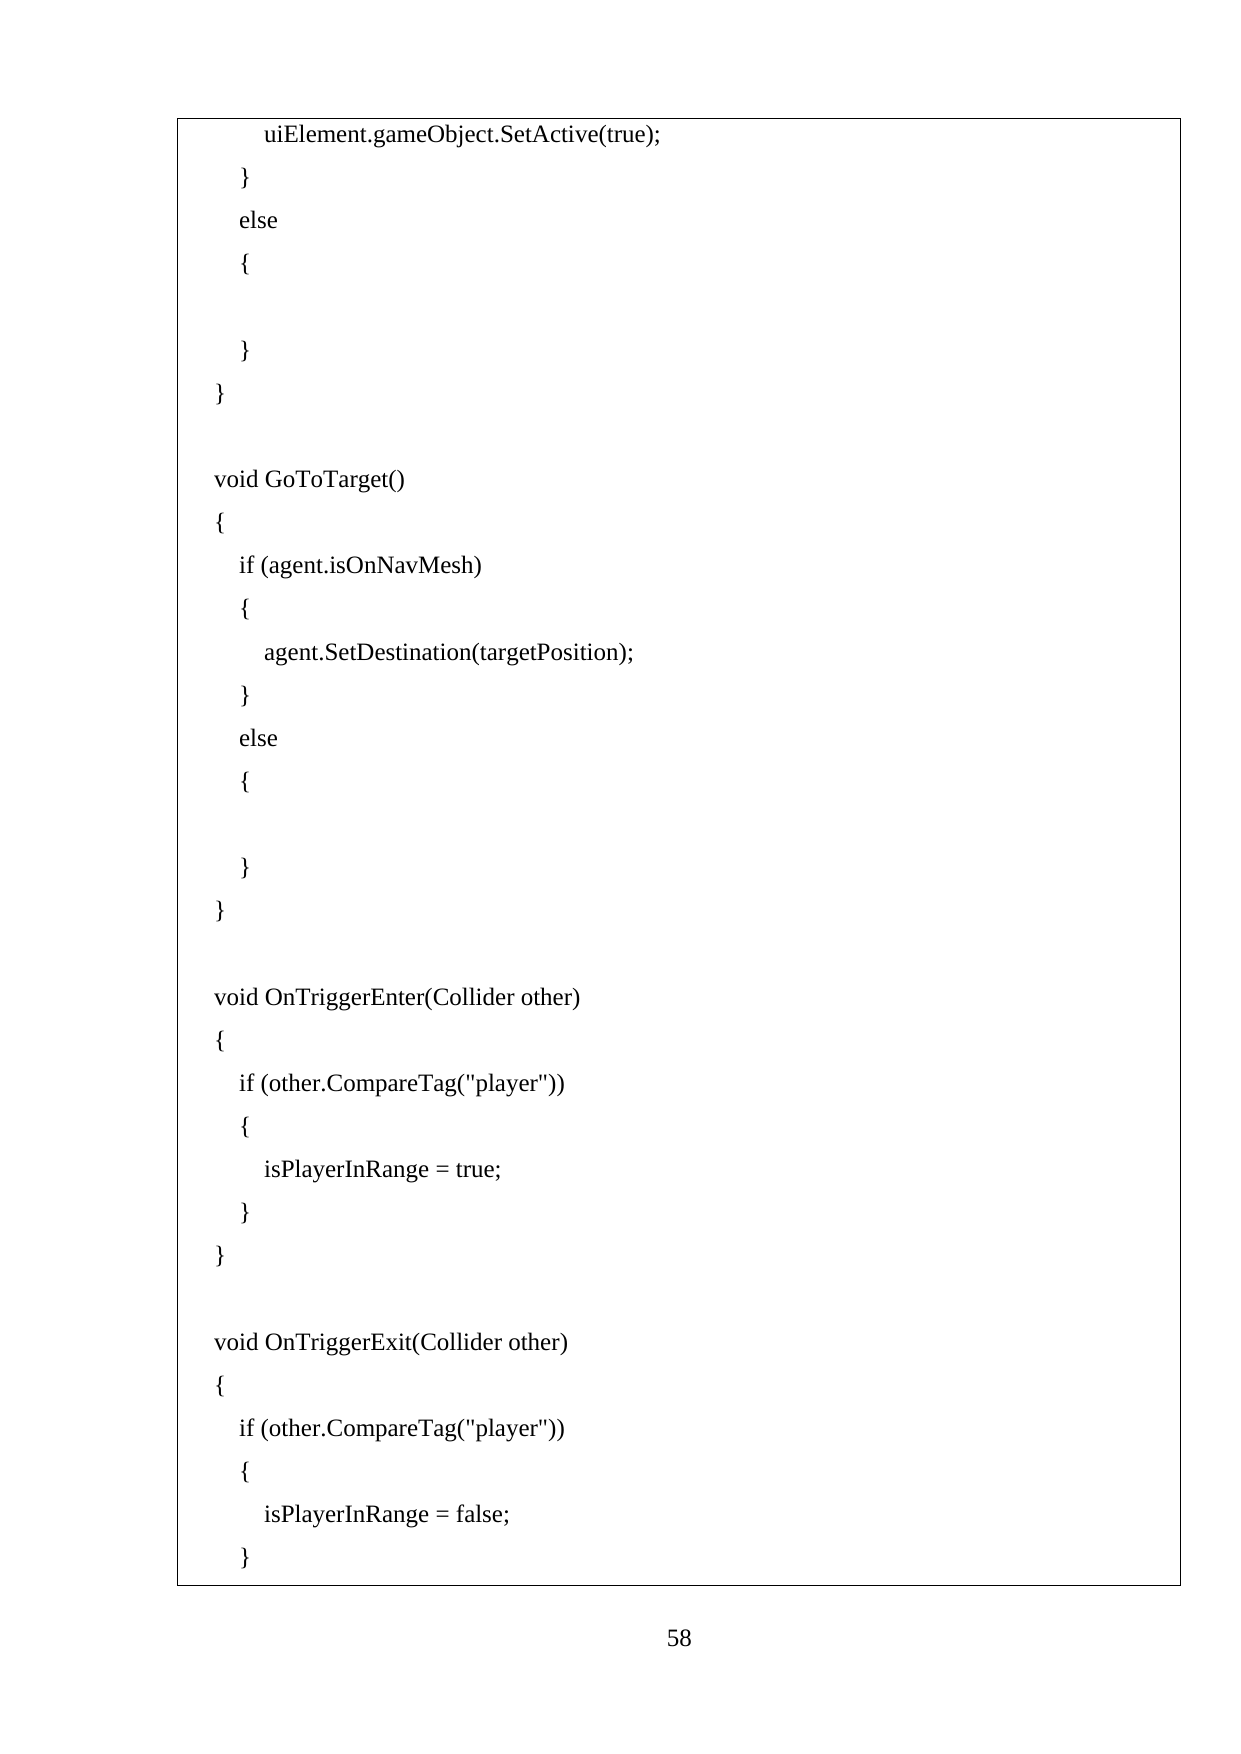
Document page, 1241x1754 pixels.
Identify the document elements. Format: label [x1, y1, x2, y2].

table_header [178, 119, 1180, 1585]
